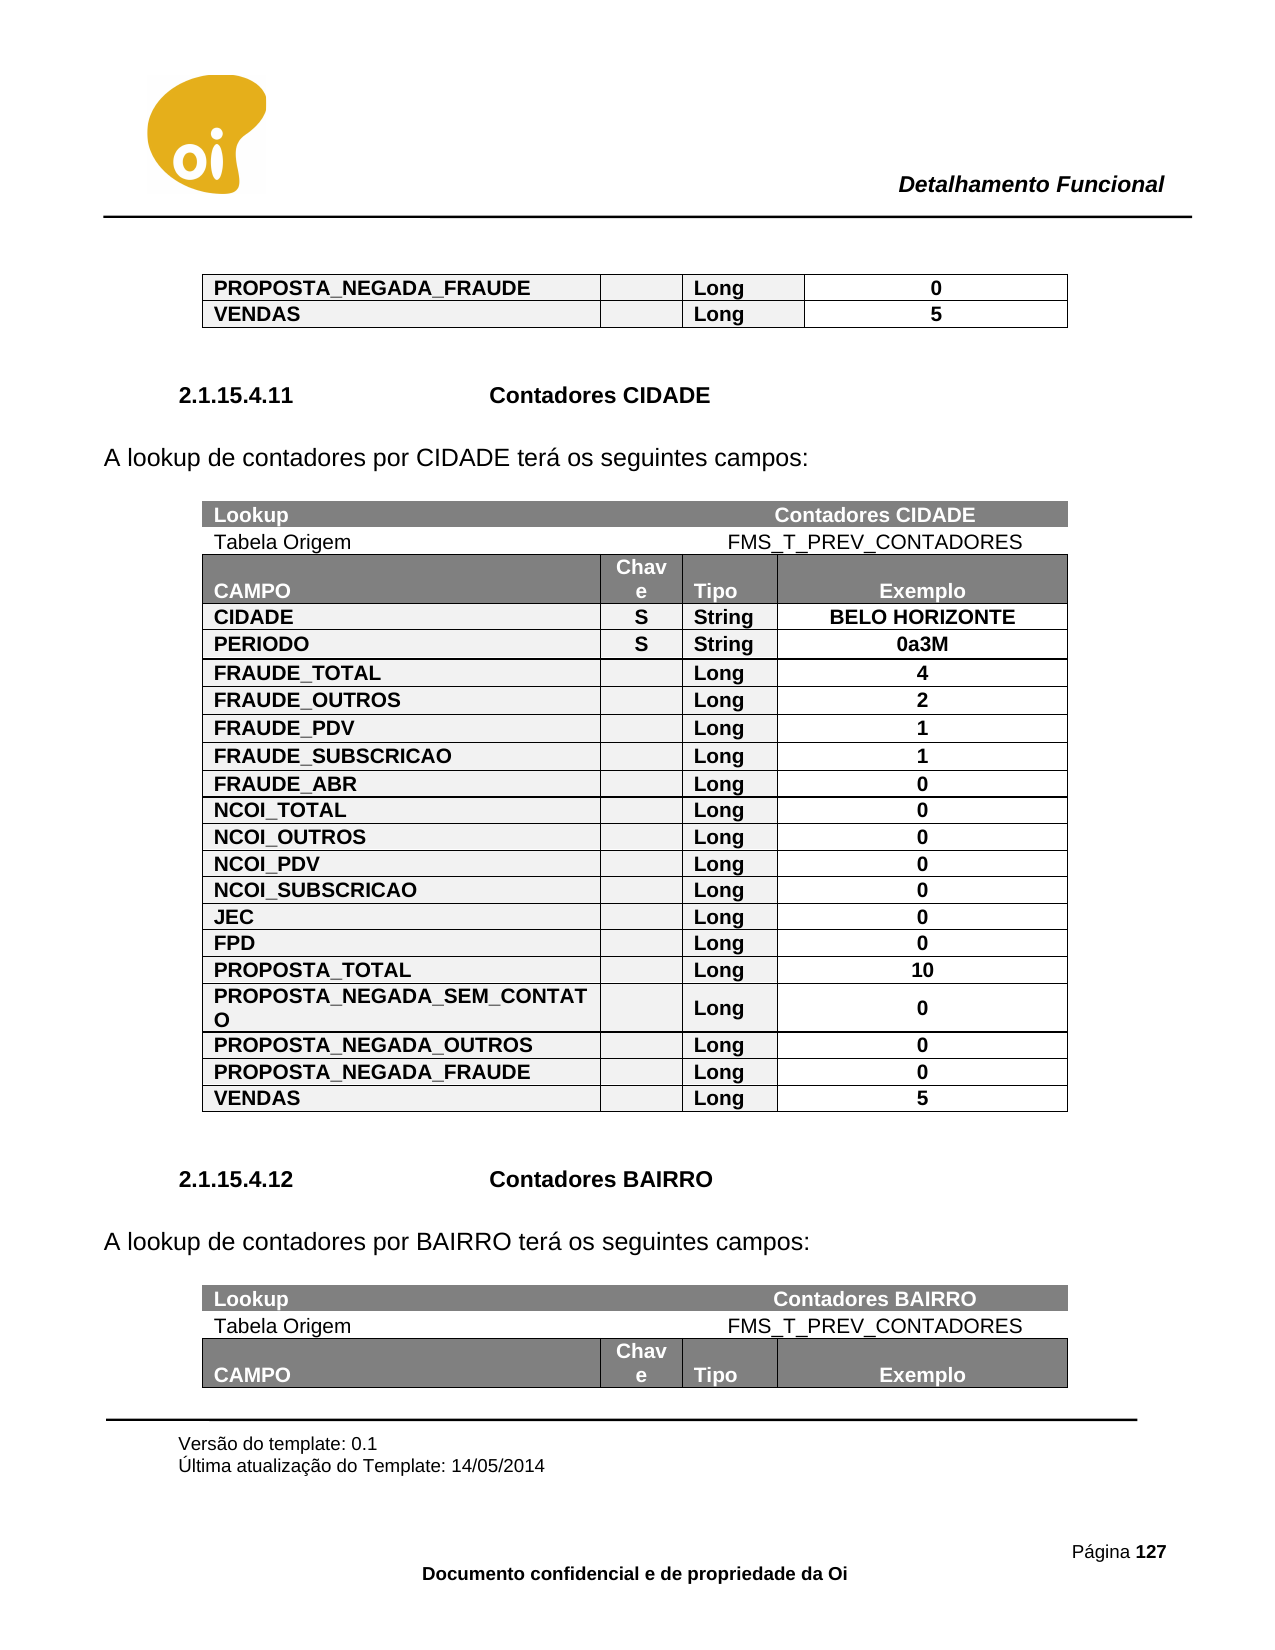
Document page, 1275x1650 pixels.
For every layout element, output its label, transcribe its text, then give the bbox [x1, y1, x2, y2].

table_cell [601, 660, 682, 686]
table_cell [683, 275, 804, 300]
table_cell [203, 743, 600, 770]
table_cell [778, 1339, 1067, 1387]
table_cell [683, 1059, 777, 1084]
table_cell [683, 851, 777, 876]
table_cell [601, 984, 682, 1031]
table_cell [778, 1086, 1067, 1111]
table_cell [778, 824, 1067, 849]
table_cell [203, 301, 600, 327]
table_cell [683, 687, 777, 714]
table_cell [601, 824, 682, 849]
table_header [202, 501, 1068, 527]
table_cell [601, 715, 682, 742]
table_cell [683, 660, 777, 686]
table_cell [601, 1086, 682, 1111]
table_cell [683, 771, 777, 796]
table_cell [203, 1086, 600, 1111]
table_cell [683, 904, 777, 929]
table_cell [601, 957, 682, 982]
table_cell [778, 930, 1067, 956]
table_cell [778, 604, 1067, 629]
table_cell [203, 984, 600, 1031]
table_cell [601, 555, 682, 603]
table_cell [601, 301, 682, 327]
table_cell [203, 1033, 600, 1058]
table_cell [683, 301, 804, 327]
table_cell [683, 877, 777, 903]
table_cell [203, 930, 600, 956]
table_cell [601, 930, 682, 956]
text A lookup de contadores por CIDADE terá os seguintes campos: [103, 443, 1167, 472]
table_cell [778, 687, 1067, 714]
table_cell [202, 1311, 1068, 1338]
subtitle Contadores CIDADE [178, 382, 1167, 408]
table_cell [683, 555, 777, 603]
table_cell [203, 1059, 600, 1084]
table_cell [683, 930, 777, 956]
subtitle Contadores BAIRRO [178, 1166, 1167, 1192]
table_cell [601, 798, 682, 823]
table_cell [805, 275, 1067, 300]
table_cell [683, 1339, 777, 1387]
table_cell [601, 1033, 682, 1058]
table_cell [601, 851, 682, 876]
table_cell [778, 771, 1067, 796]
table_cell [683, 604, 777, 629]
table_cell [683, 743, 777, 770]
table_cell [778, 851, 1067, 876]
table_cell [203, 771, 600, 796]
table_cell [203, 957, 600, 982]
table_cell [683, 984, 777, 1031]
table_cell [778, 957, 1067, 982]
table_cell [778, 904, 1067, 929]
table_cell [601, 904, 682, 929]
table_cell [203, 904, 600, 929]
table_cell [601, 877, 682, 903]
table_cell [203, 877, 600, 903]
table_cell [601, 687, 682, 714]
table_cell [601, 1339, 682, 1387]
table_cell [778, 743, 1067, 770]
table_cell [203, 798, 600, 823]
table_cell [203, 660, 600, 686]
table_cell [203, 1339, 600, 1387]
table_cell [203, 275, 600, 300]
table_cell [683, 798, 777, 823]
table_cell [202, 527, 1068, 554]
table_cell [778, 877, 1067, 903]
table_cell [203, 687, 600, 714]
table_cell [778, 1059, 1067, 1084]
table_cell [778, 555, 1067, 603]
picture [147, 75, 267, 194]
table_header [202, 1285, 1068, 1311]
text A lookup de contadores por BAIRRO terá os seguintes campos: [103, 1227, 1167, 1256]
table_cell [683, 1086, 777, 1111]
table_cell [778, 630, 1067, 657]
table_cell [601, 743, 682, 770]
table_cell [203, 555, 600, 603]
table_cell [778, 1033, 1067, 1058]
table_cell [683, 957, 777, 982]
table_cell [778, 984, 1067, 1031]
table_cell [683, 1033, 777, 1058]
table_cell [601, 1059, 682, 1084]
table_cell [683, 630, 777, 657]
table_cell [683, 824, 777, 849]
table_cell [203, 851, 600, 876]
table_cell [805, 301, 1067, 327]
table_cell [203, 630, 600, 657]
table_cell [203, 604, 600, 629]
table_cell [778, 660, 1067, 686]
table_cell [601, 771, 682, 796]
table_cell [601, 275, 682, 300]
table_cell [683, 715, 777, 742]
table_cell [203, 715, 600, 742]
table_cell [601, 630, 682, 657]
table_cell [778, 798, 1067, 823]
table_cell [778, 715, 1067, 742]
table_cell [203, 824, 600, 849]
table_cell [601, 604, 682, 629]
